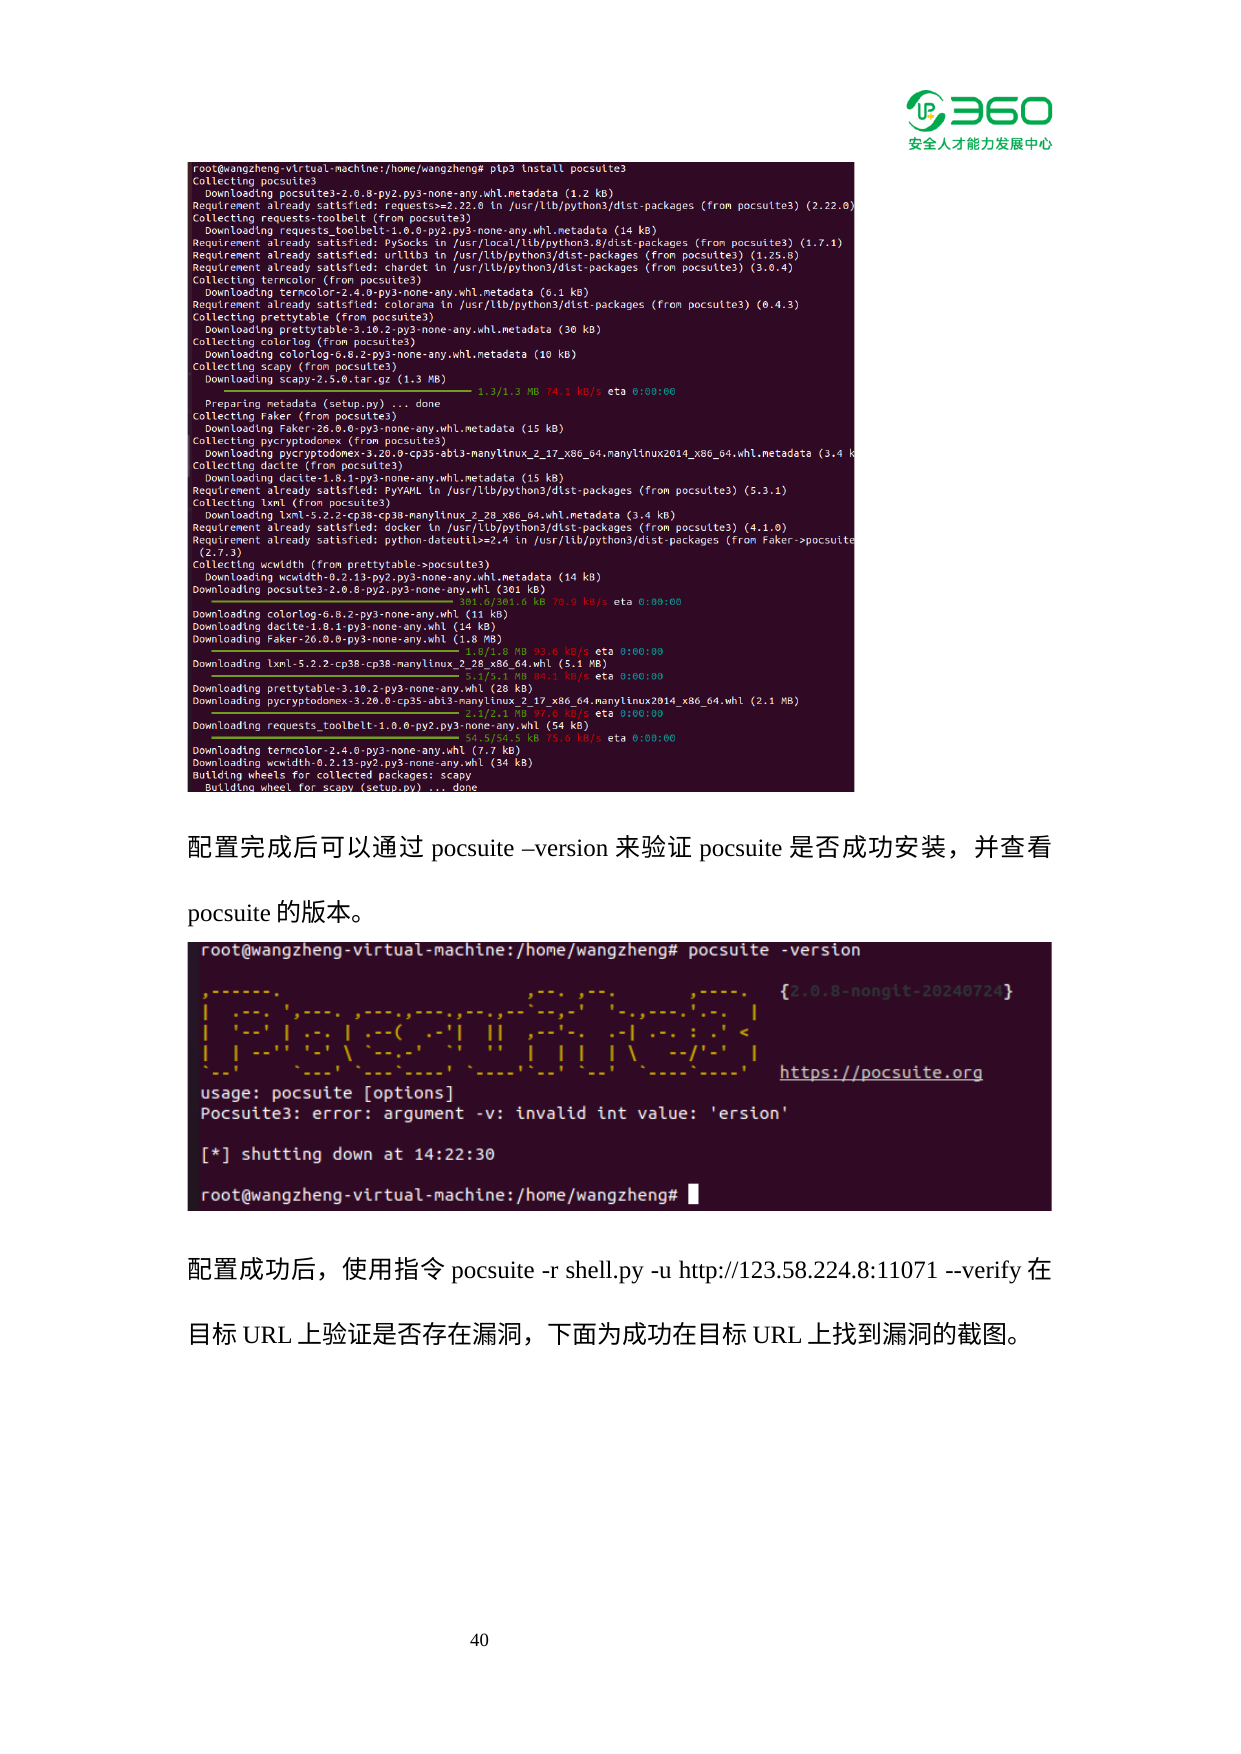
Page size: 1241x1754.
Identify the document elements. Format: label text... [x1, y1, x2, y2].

text 配置成功后，使用指令pocsuite -r shell.py -u http://123.58.224.8:11071 --verify在目标URL上验证是否存在漏洞，下面为成功在目标URL上找到漏洞的截图。 [187, 1235, 1053, 1365]
picture [187, 942, 1052, 1211]
text 配置完成后可以通过pocsuite –version来验证pocsuite是否成功安装，并查看pocsuite的版本。 [187, 813, 1053, 943]
picture [187, 162, 855, 792]
picture [905, 90, 1053, 150]
